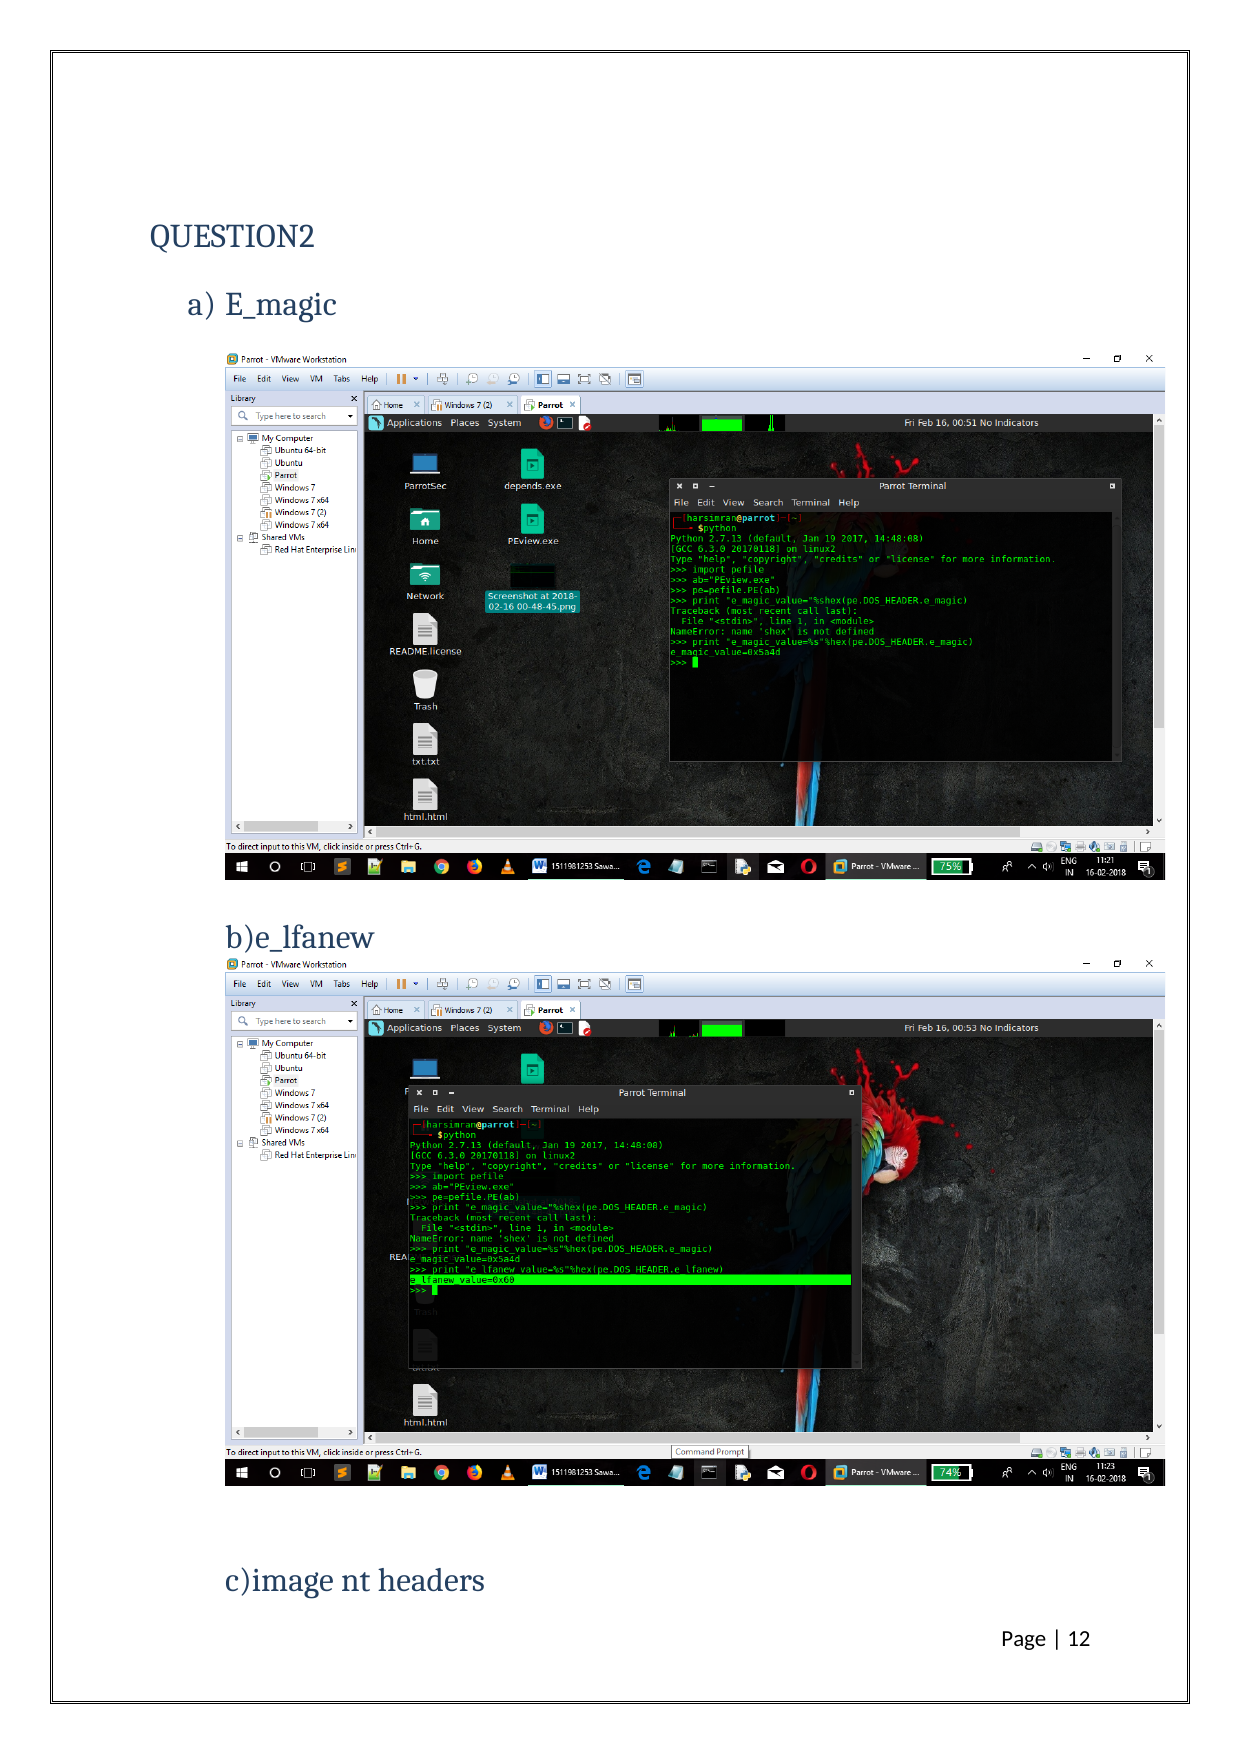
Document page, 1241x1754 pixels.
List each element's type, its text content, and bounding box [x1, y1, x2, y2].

list b)e_lfanew [225, 918, 1090, 956]
picture [225, 956, 1166, 1486]
picture [225, 351, 1166, 880]
list c)image nt headers [225, 1562, 1090, 1600]
text QUESTION2 [150, 217, 1090, 256]
list E_magic [187, 285, 1090, 323]
